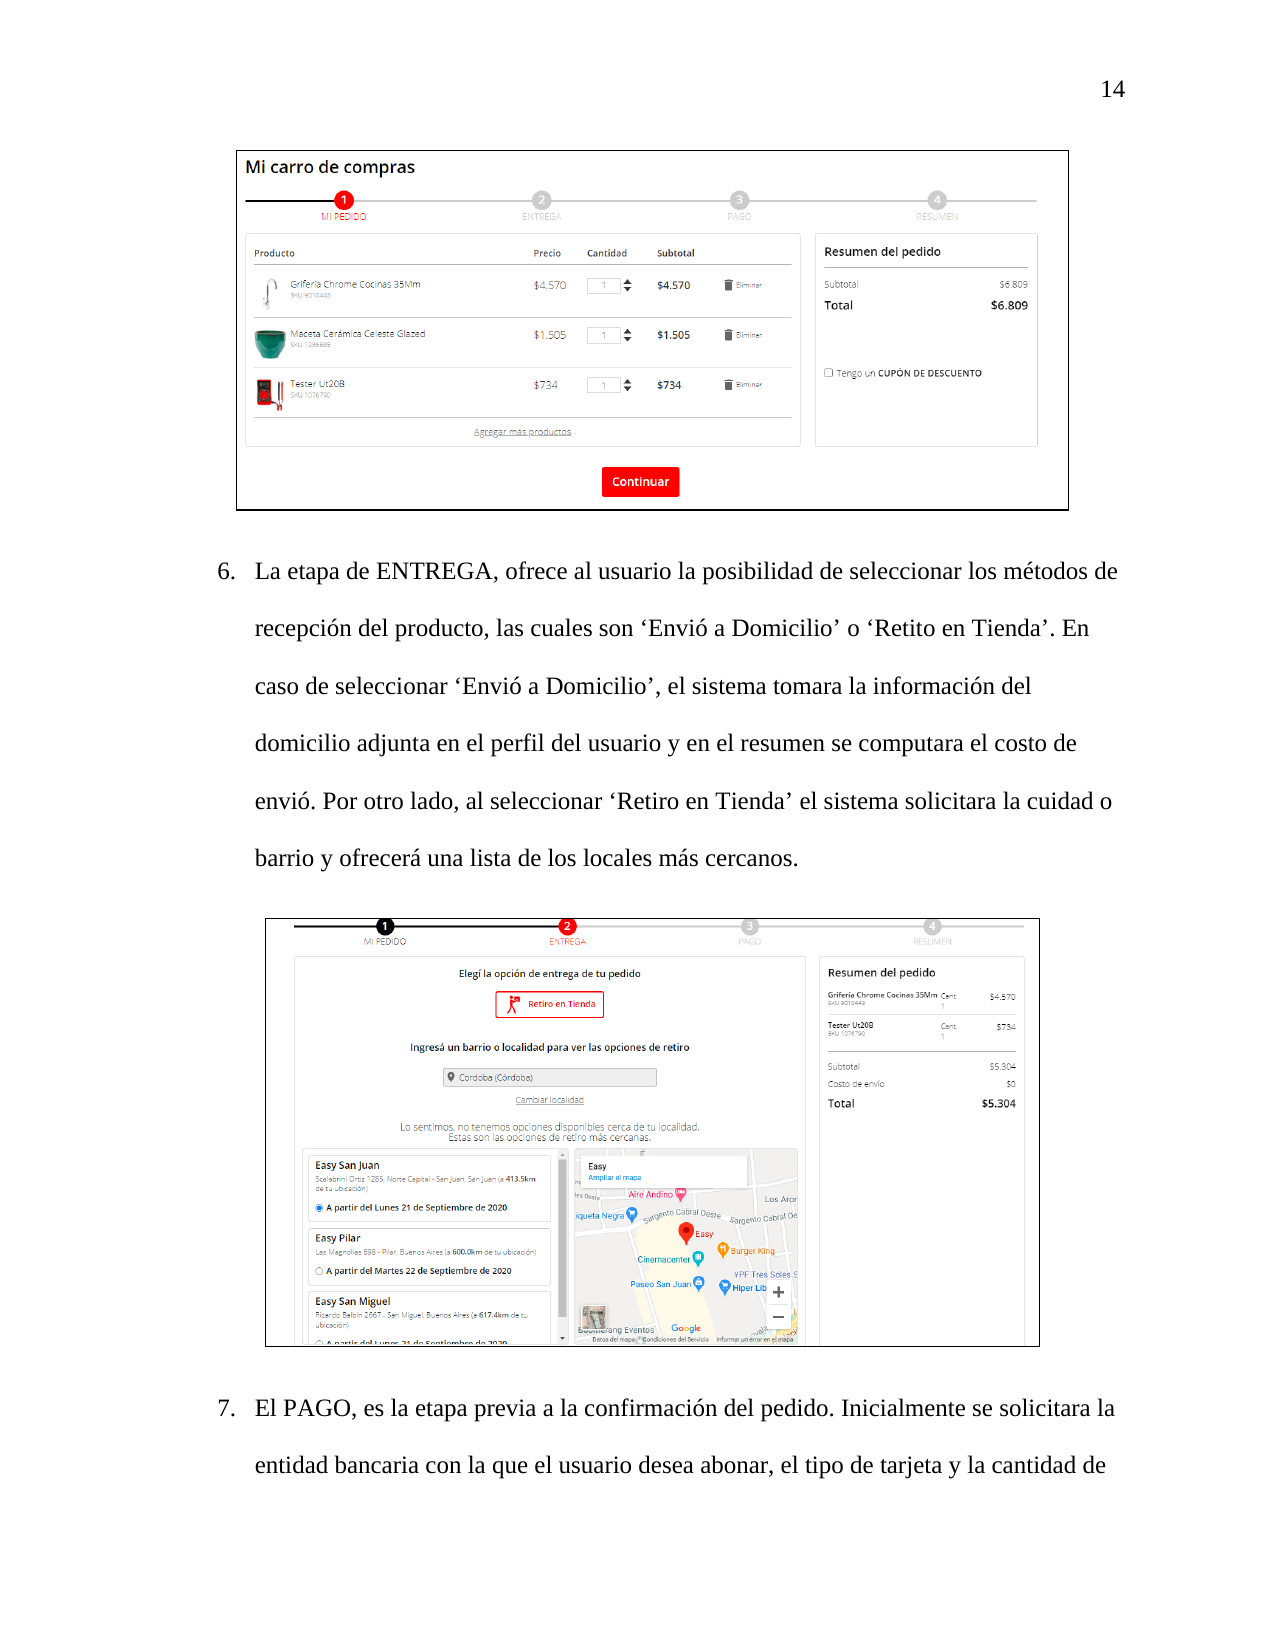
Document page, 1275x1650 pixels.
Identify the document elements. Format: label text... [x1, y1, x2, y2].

picture [237, 151, 1068, 509]
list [217, 1393, 1125, 1479]
list La etapa de ENTREGA, ofrece al usuario la posibilidad de seleccionar los métodos de recepción del producto, las cuales son ‘Envió a Domicilio’ o ‘Retito en Tienda’. En caso de seleccionar ‘Envió a Domicilio’, el sistema tomara la información del domicilio adjunta en el perfil del usuario y en el resumen se computara el costo de envió. Por otro lado, al seleccionar ‘Retiro en Tienda’ el sistema solicitara la cuidad o barrio y ofrecerá una lista de los locales más cercanos. [217, 556, 1125, 872]
picture [266, 919, 1039, 1346]
